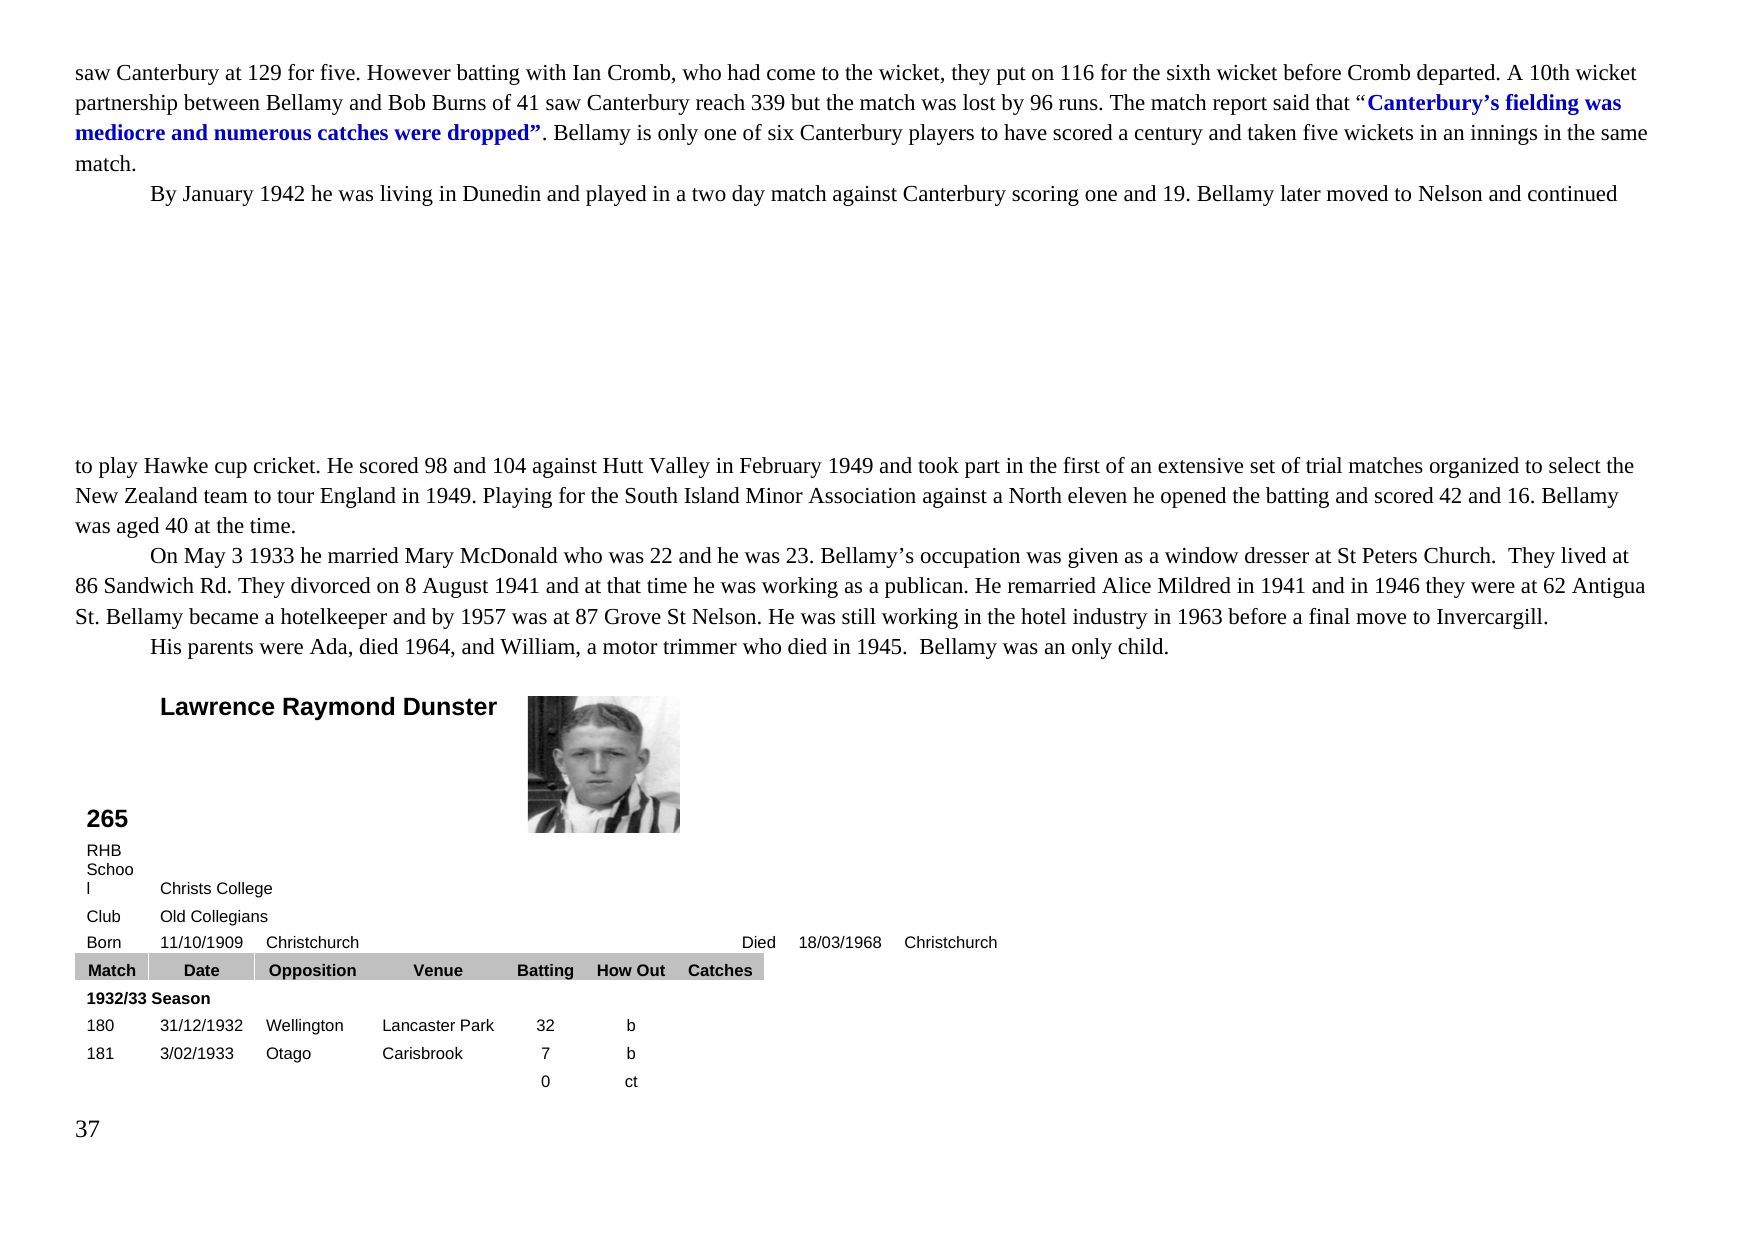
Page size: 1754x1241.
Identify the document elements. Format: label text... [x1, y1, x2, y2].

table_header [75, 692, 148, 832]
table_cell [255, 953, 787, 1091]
text His parents were Ada, died 1964, and William, a motor trimmer who died in 1945. Bellamy was an only child. [75, 633, 1654, 659]
text By January 1942 he was living in Dunedin and played in a two day match against Canterbury scoring one and 19. Bellamy later moved to Nelson and continued [75, 180, 1654, 206]
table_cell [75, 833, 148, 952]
picture [527, 696, 680, 833]
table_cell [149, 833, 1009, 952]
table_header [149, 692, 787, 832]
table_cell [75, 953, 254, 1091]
text saw Canterbury at 129 for five. However batting with Ian Cromb, who had come to the wicket, they put on 116 for the sixth wicket before Cromb departed. A 10th wicket partnership between Bellamy and Bob Burns of 41 saw Canterbury reach 339 but the match was lost by 96 runs. The match report said that “Canterbury’s fielding was mediocre and numerous catches were dropped”. Bellamy is only one of six Canterbury players to have scored a century and taken five wickets in an innings in the same match. [75, 59, 1654, 176]
text On May 3 1933 he married Mary McDonald who was 22 and he was 23. Bellamy’s occupation was given as a window dresser at St Peters Church. They lived at 86 Sandwich Rd. They divorced on 8 August 1941 and at that time he was working as a publican. He remarried Alice Mildred in 1941 and in 1946 they were at 62 Antigua St. Bellamy became a hotelkeeper and by 1957 was at 87 Grove St Nelson. He was still working in the hotel industry in 1963 before a final move to Invercargill. [75, 542, 1654, 629]
text to play Hawke cup cricket. He scored 98 and 104 against Hutt Valley in February 1949 and took part in the first of an extensive set of trial matches organized to select the New Zealand team to tour England in 1949. Playing for the South Island Minor Association against a North eleven he opened the batting and scored 42 and 16. Bellamy was aged 40 at the time. [75, 452, 1654, 538]
